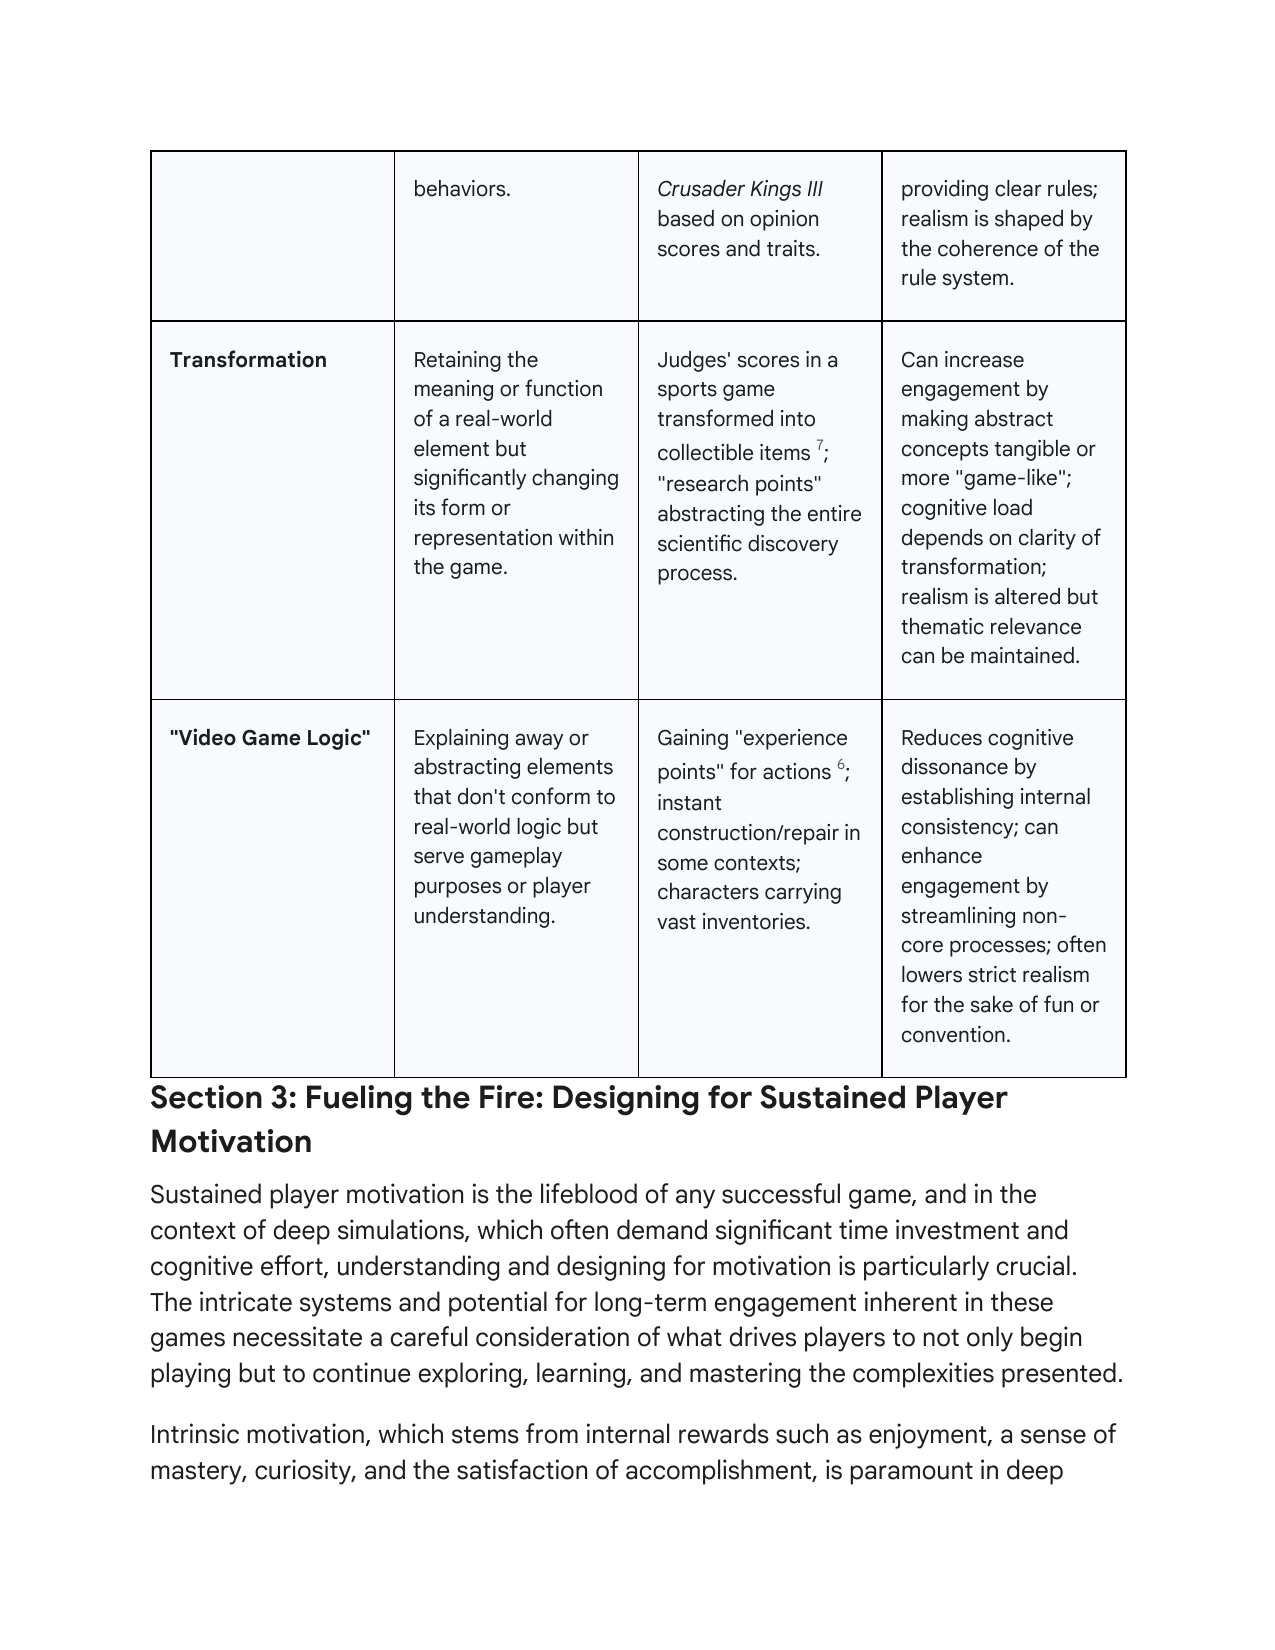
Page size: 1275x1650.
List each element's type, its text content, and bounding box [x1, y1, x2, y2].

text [150, 1419, 1125, 1486]
table_cell "Video Game Logic" [152, 700, 394, 1077]
table_cell Transformation [152, 322, 394, 698]
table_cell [883, 152, 1125, 320]
text Sustained player motivation is the lifeblood of any successful game, and in the context of deep simulations, which often demand significant time investment and cognitive effort, understanding and designing for motivation is particularly crucial. The intricate systems and potential for long-term engagement inherent in these games necessitate a careful consideration of what drives players to not only begin playing but to continue exploring, learning, and mastering the complexities presented. [150, 1180, 1125, 1390]
table_cell Reduces cognitive dissonance by establishing internal consistency; can enhance engagement by streamlining non-core processes; often lowers strict realism for the sake of fun or convention. [883, 700, 1125, 1077]
table_cell Gaining "experience points" for actions 6; instant construction/repair in some contexts; characters carrying vast inventories. [639, 700, 881, 1077]
table_cell Can increase engagement by making abstract concepts tangible or more "game-like"; cognitive load depends on clarity of transformation; realism is altered but thematic relevance can be maintained. [883, 322, 1125, 698]
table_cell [639, 152, 881, 320]
table_cell Retaining the meaning or function of a real-world element but significantly changing its form or representation within the game. [395, 322, 638, 698]
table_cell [152, 152, 394, 320]
table_cell Explaining away or abstracting elements that don't conform to real-world logic but serve gameplay purposes or player understanding. [395, 700, 638, 1077]
subtitle Section 3: Fueling the Fire: Designing for Sustained Player Motivation [150, 1078, 1125, 1162]
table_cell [395, 152, 638, 320]
table_cell Judges' scores in a sports game transformed into collectible items 7; "research points" abstracting the entire scientific discovery process. [639, 322, 881, 698]
